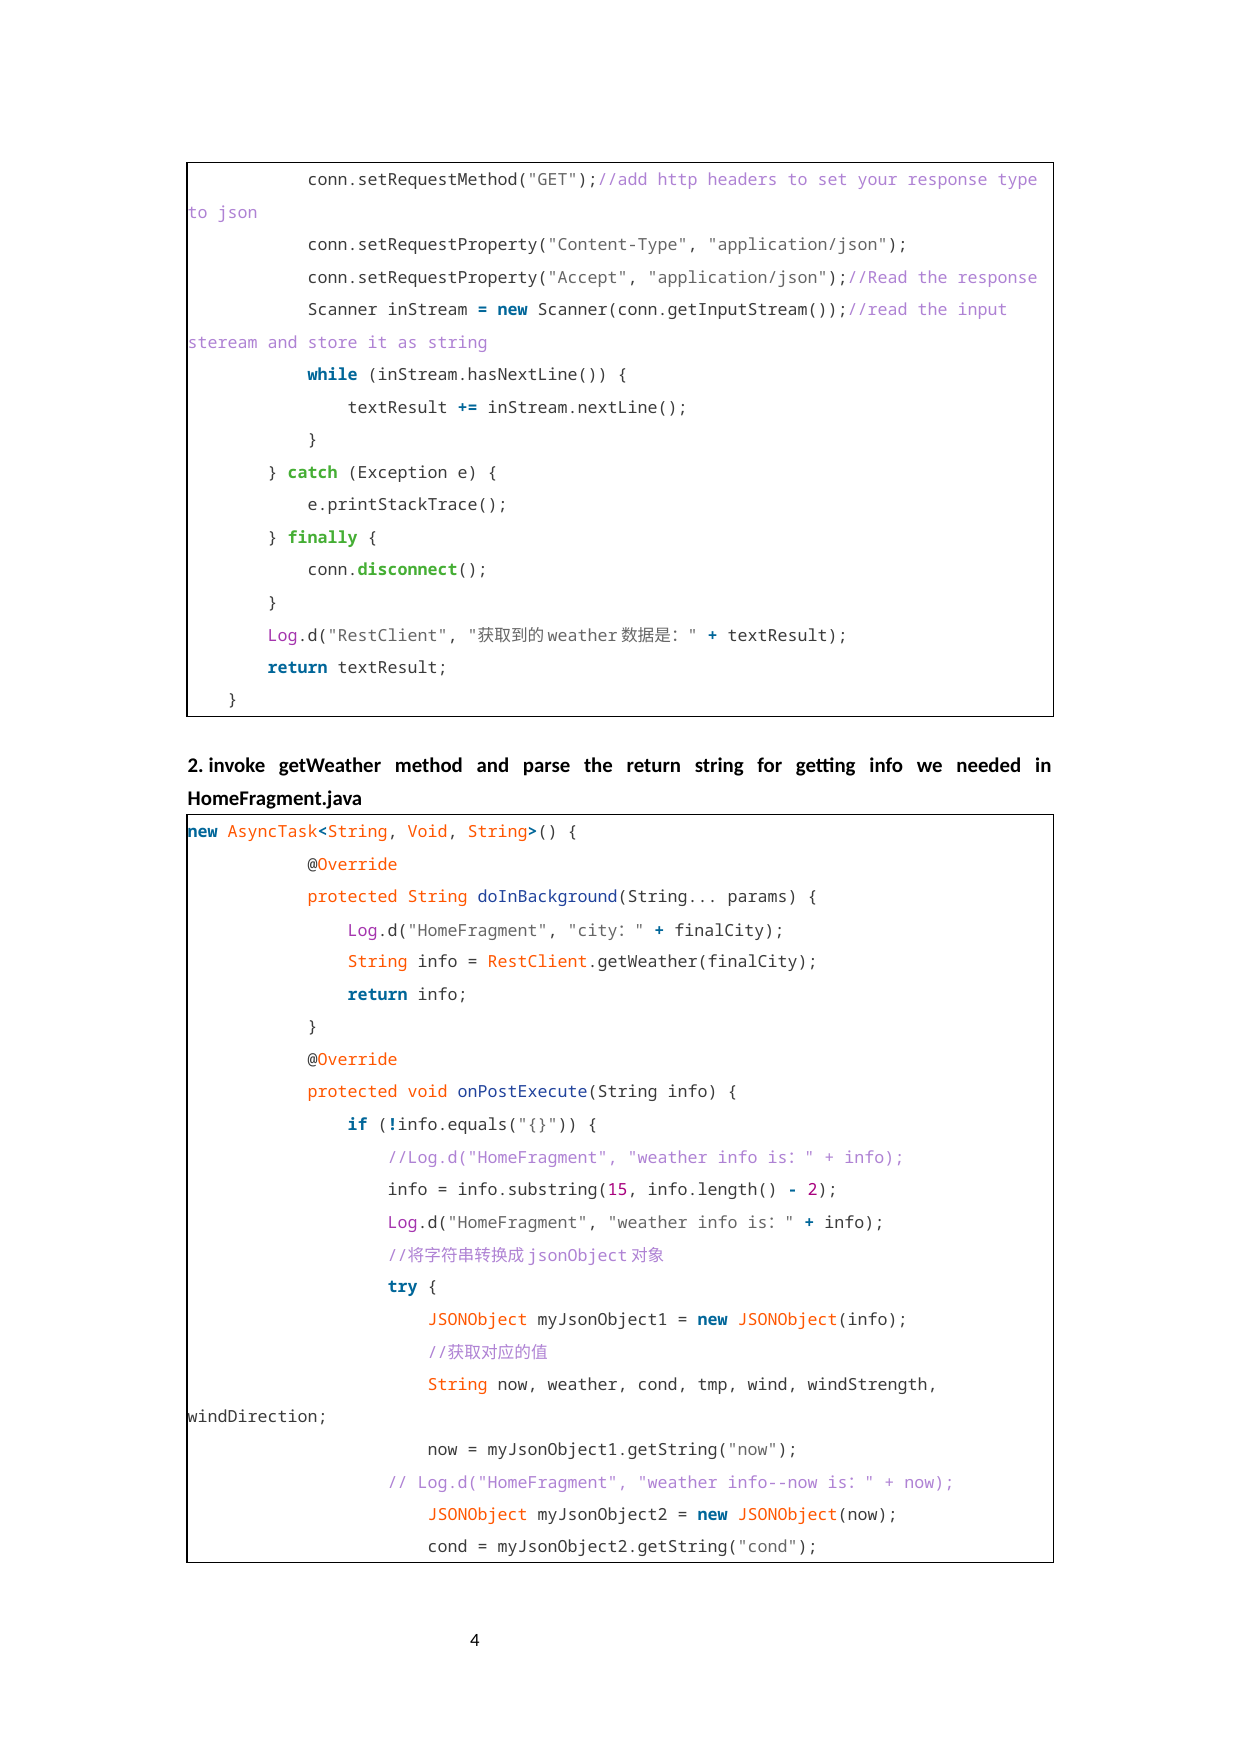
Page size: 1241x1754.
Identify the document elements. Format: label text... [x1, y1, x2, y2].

text String info = RestClient.getWeather(finalCity); [188, 945, 1053, 978]
text @Override [188, 1043, 1053, 1075]
text // Log.d("HomeFragment", "weather info--now is：" + now); [188, 1465, 1053, 1498]
text Scanner inStream = new Scanner(conn.getInputStream());//read the input steream and store it as string [188, 293, 1053, 358]
text } [188, 682, 1053, 716]
text info = info.substring(15, info.length() - 2); [188, 1173, 1053, 1205]
text JSONObject myJsonObject2 = new JSONObject(now); [188, 1498, 1053, 1530]
text JSONObject myJsonObject1 = new JSONObject(info); [188, 1303, 1053, 1335]
text @Override [188, 848, 1053, 880]
text while (inStream.hasNextLine()) { [188, 358, 1053, 391]
text if (!info.equals("{}")) { [188, 1108, 1053, 1140]
text Log.d("HomeFragment", "weather info is：" + info); [188, 1205, 1053, 1238]
text e.printStackTrace(); [188, 488, 1053, 521]
text } [188, 1010, 1053, 1043]
text } catch (Exception e) { [188, 456, 1053, 488]
text //Log.d("HomeFragment", "weather info is：" + info); [188, 1140, 1053, 1173]
text conn.disconnect(); [188, 553, 1053, 586]
text cond = myJsonObject2.getString("cond"); [188, 1530, 1053, 1562]
text textResult += inStream.nextLine(); [188, 391, 1053, 423]
text new AsyncTask<String, Void, String>() { [188, 815, 1053, 848]
text Log.d("RestClient", "获取到的weather数据是：" + textResult); [188, 618, 1053, 651]
text } [188, 586, 1053, 618]
text conn.setRequestMethod("GET");//add http headers to set your response type to json [188, 163, 1053, 228]
text protected String doInBackground(String... params) { [188, 880, 1053, 913]
text //获取对应的值 [188, 1335, 1053, 1368]
text } finally { [188, 521, 1053, 553]
list invoke getWeather method and parse the return string for getting info we needed in HomeFragment.java [187, 749, 1053, 814]
text Log.d("HomeFragment", "city：" + finalCity); [188, 913, 1053, 945]
text try { [188, 1270, 1053, 1303]
text String now, weather, cond, tmp, wind, windStrength, windDirection; [188, 1368, 1053, 1433]
text return info; [188, 978, 1053, 1010]
text protected void onPostExecute(String info) { [188, 1075, 1053, 1108]
text conn.setRequestProperty("Content-Type", "application/json"); [188, 228, 1053, 261]
text } [188, 423, 1053, 456]
text //将字符串转换成jsonObject对象 [188, 1238, 1053, 1270]
text conn.setRequestProperty("Accept", "application/json");//Read the response [188, 261, 1053, 293]
text return textResult; [188, 651, 1053, 682]
text now = myJsonObject1.getString("now"); [188, 1433, 1053, 1465]
